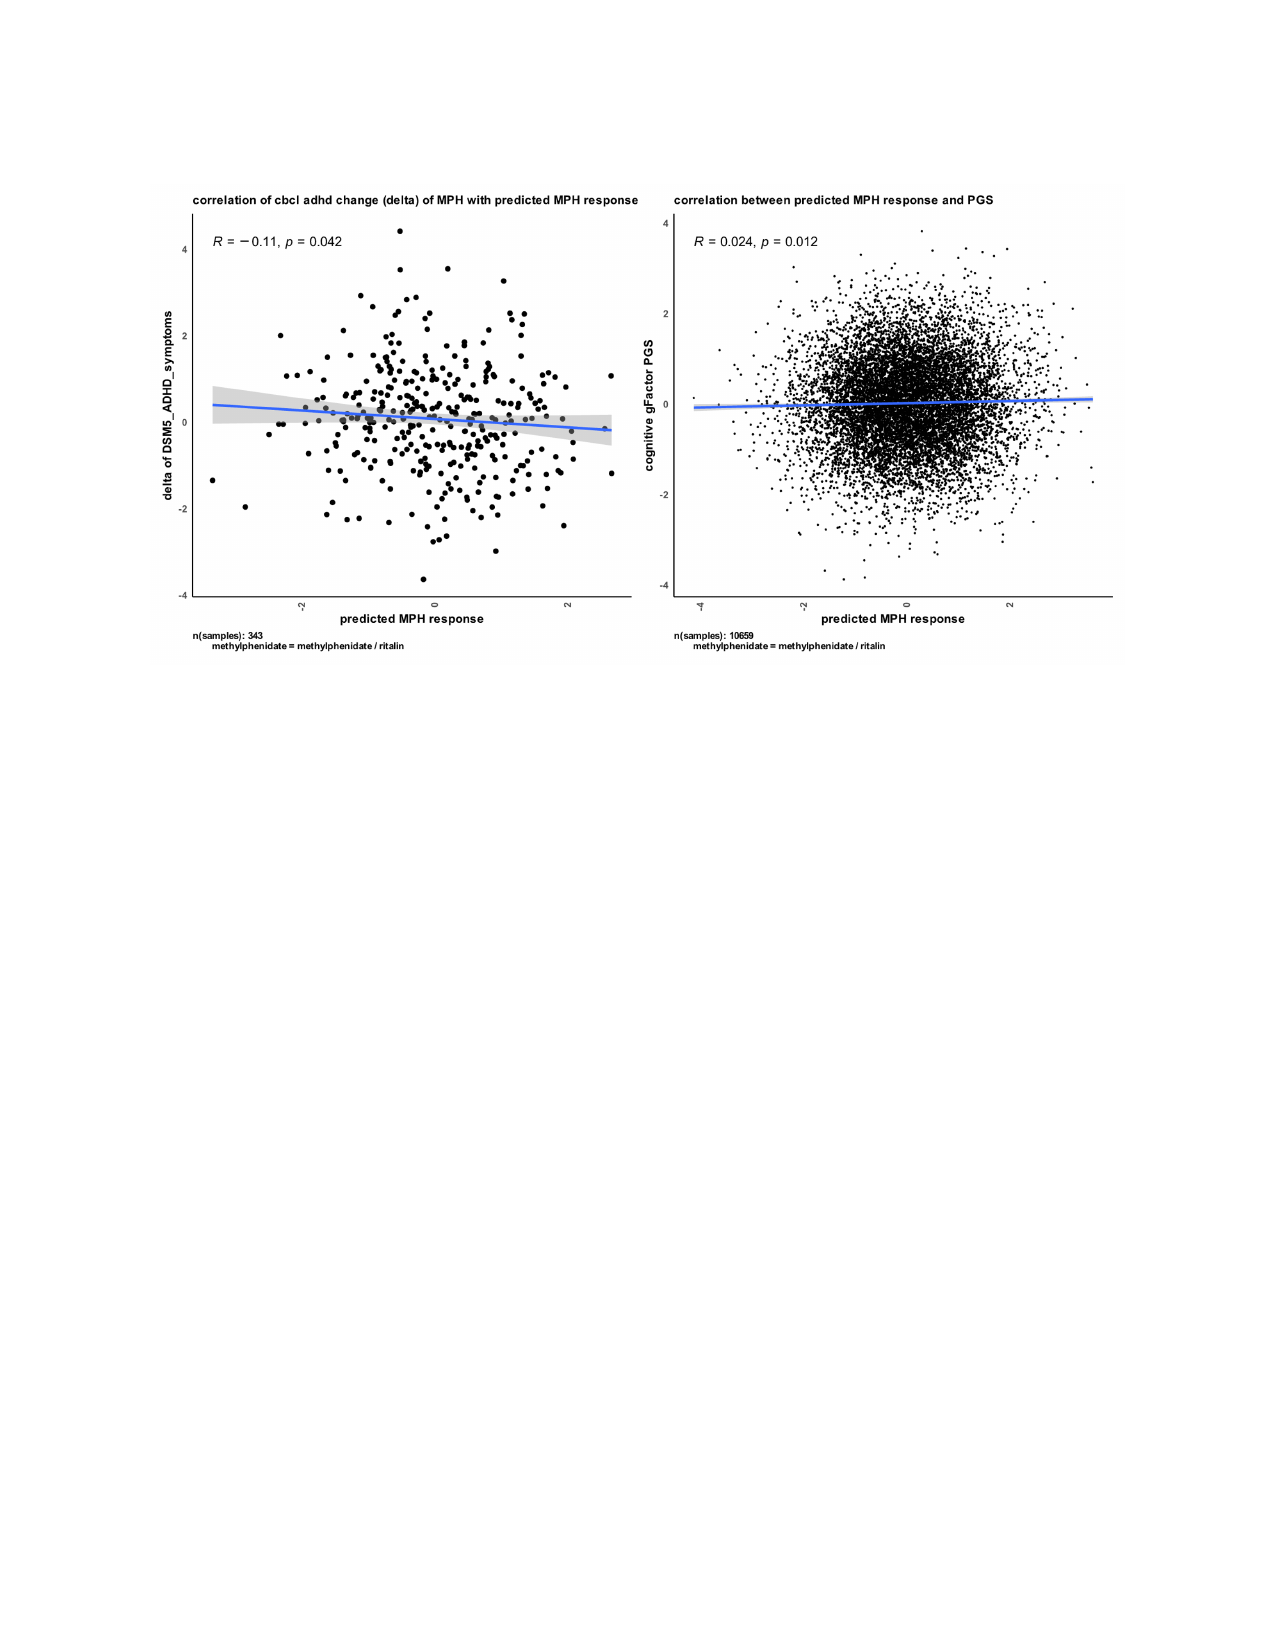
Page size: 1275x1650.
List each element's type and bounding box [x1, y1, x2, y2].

picture [150, 184, 1125, 665]
